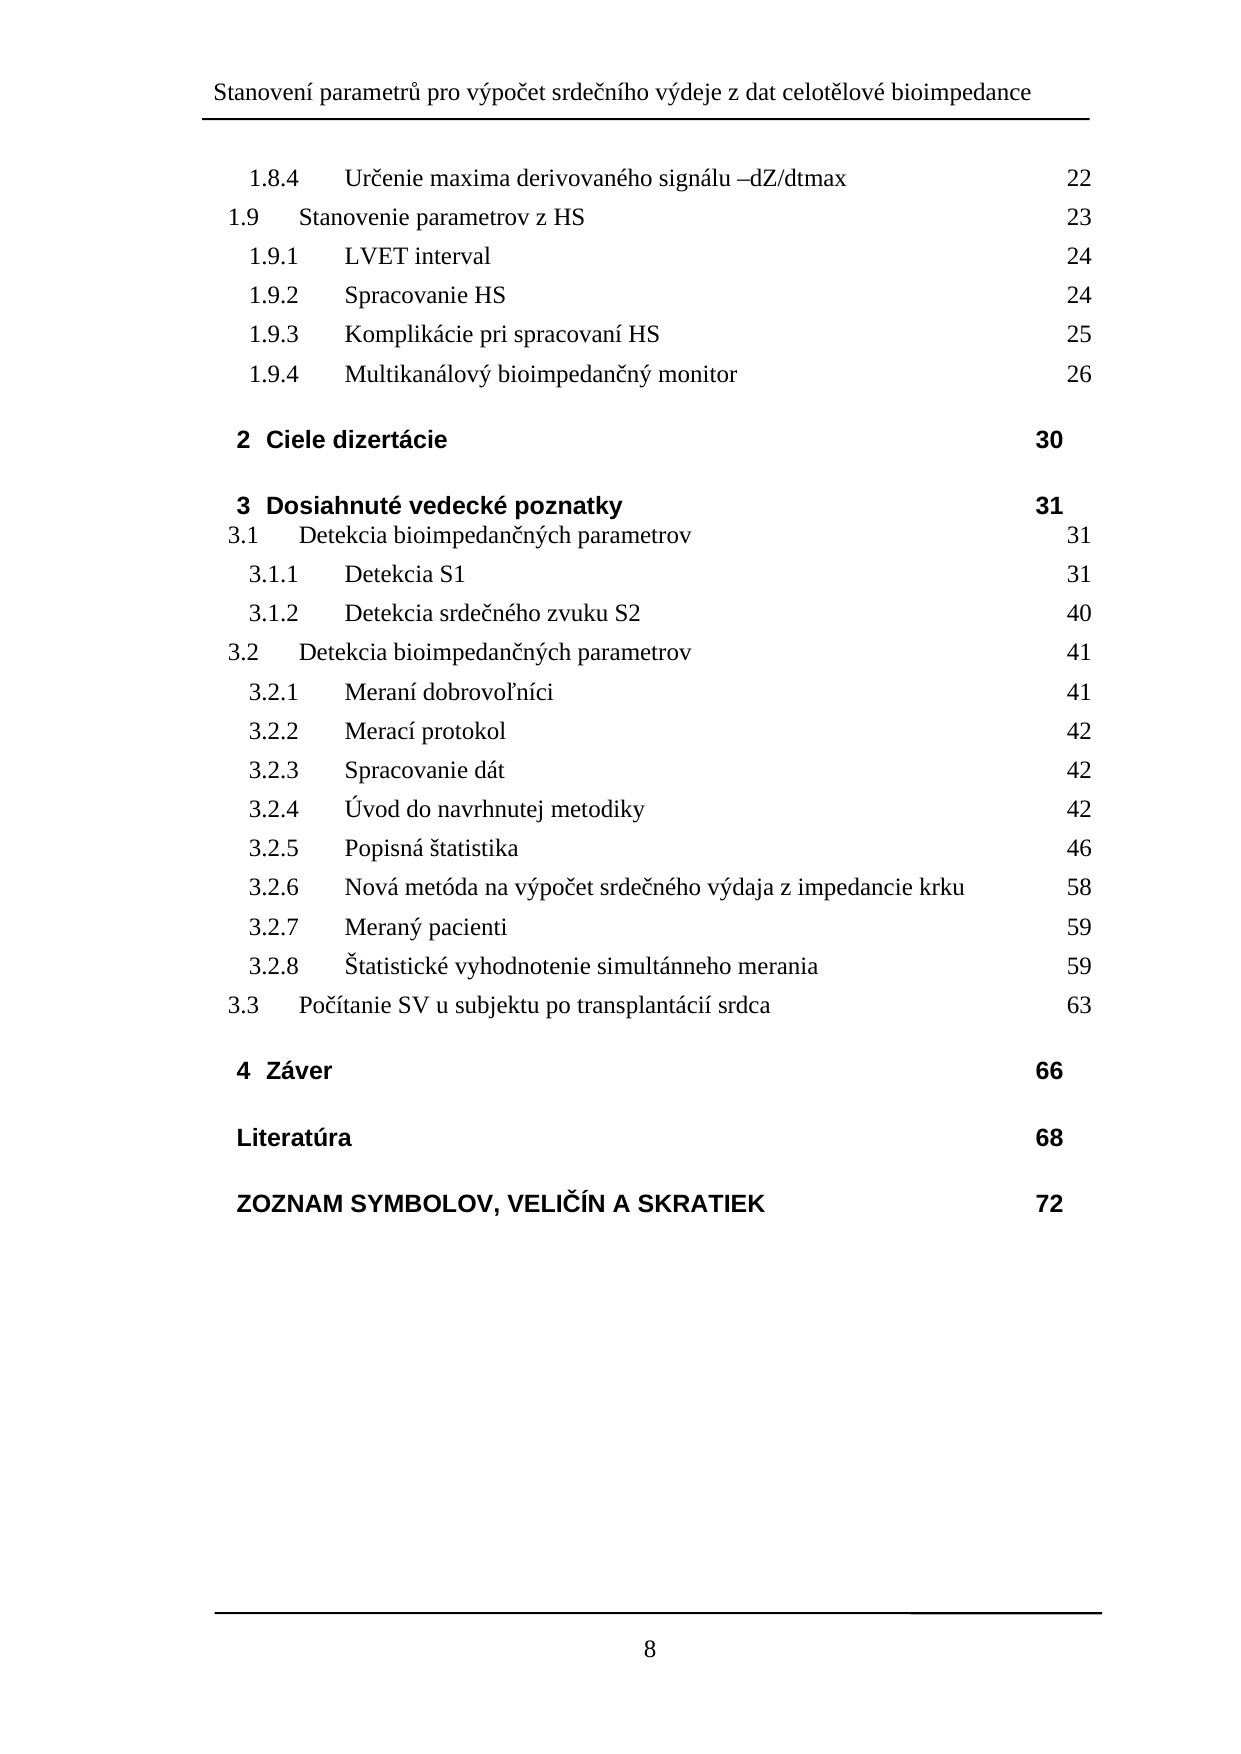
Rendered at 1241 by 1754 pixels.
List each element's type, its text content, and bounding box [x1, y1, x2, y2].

text 1.9.3 Komplikácie pri spracovaní HS 25 [248, 319, 1092, 348]
text 3.2.3 Spracovanie dát 42 [248, 755, 1092, 784]
text 3.1.1 Detekcia S1 31 [248, 559, 1092, 588]
text 3.2.1 Meraní dobrovoľníci 41 [248, 677, 1092, 705]
text 3.2.7 Meraný pacienti 59 [248, 912, 1092, 940]
text 3.2.4 Úvod do navrhnutej metodiky 42 [248, 794, 1092, 823]
text 3.2 Detekcia bioimpedančných parametrov 41 [228, 637, 1092, 666]
text 1.9.4 Multikanálový bioimpedančný monitor 26 [248, 359, 1092, 387]
text 3.2.2 Merací protokol 42 [248, 716, 1092, 744]
text 1.9 Stanovenie parametrov z HS 23 [228, 202, 1092, 231]
text 2 Ciele dizertácie 30 [236, 425, 1092, 454]
text Literatúra 68 [236, 1122, 1092, 1151]
text ZOZNAM SYMBOLOV, VELIČÍN A SKRATIEK 72 [236, 1189, 1092, 1217]
text 1.8.4 Určenie maxima derivovaného signálu –dZ/dtmax 22 [248, 163, 1092, 192]
text 3.2.8 Štatistické vyhodnotenie simultánneho merania 59 [248, 951, 1092, 979]
text 3.2.5 Popisná štatistika 46 [248, 833, 1092, 862]
text 1.9.1 LVET interval 24 [248, 241, 1092, 270]
text 3.1.2 Detekcia srdečného zvuku S2 40 [248, 598, 1092, 627]
text 3 Dosiahnuté vedecké poznatky 31 [236, 491, 1092, 520]
text 4 Záver 66 [236, 1056, 1092, 1085]
text 3.1 Detekcia bioimpedančných parametrov 31 [228, 520, 1092, 549]
text 1.9.2 Spracovanie HS 24 [248, 280, 1092, 309]
text 3.3 Počítanie SV u subjektu po transplantácií srdca 63 [228, 990, 1092, 1019]
text 3.2.6 Nová metóda na výpočet srdečného výdaja z impedancie krku 58 [248, 872, 1092, 901]
